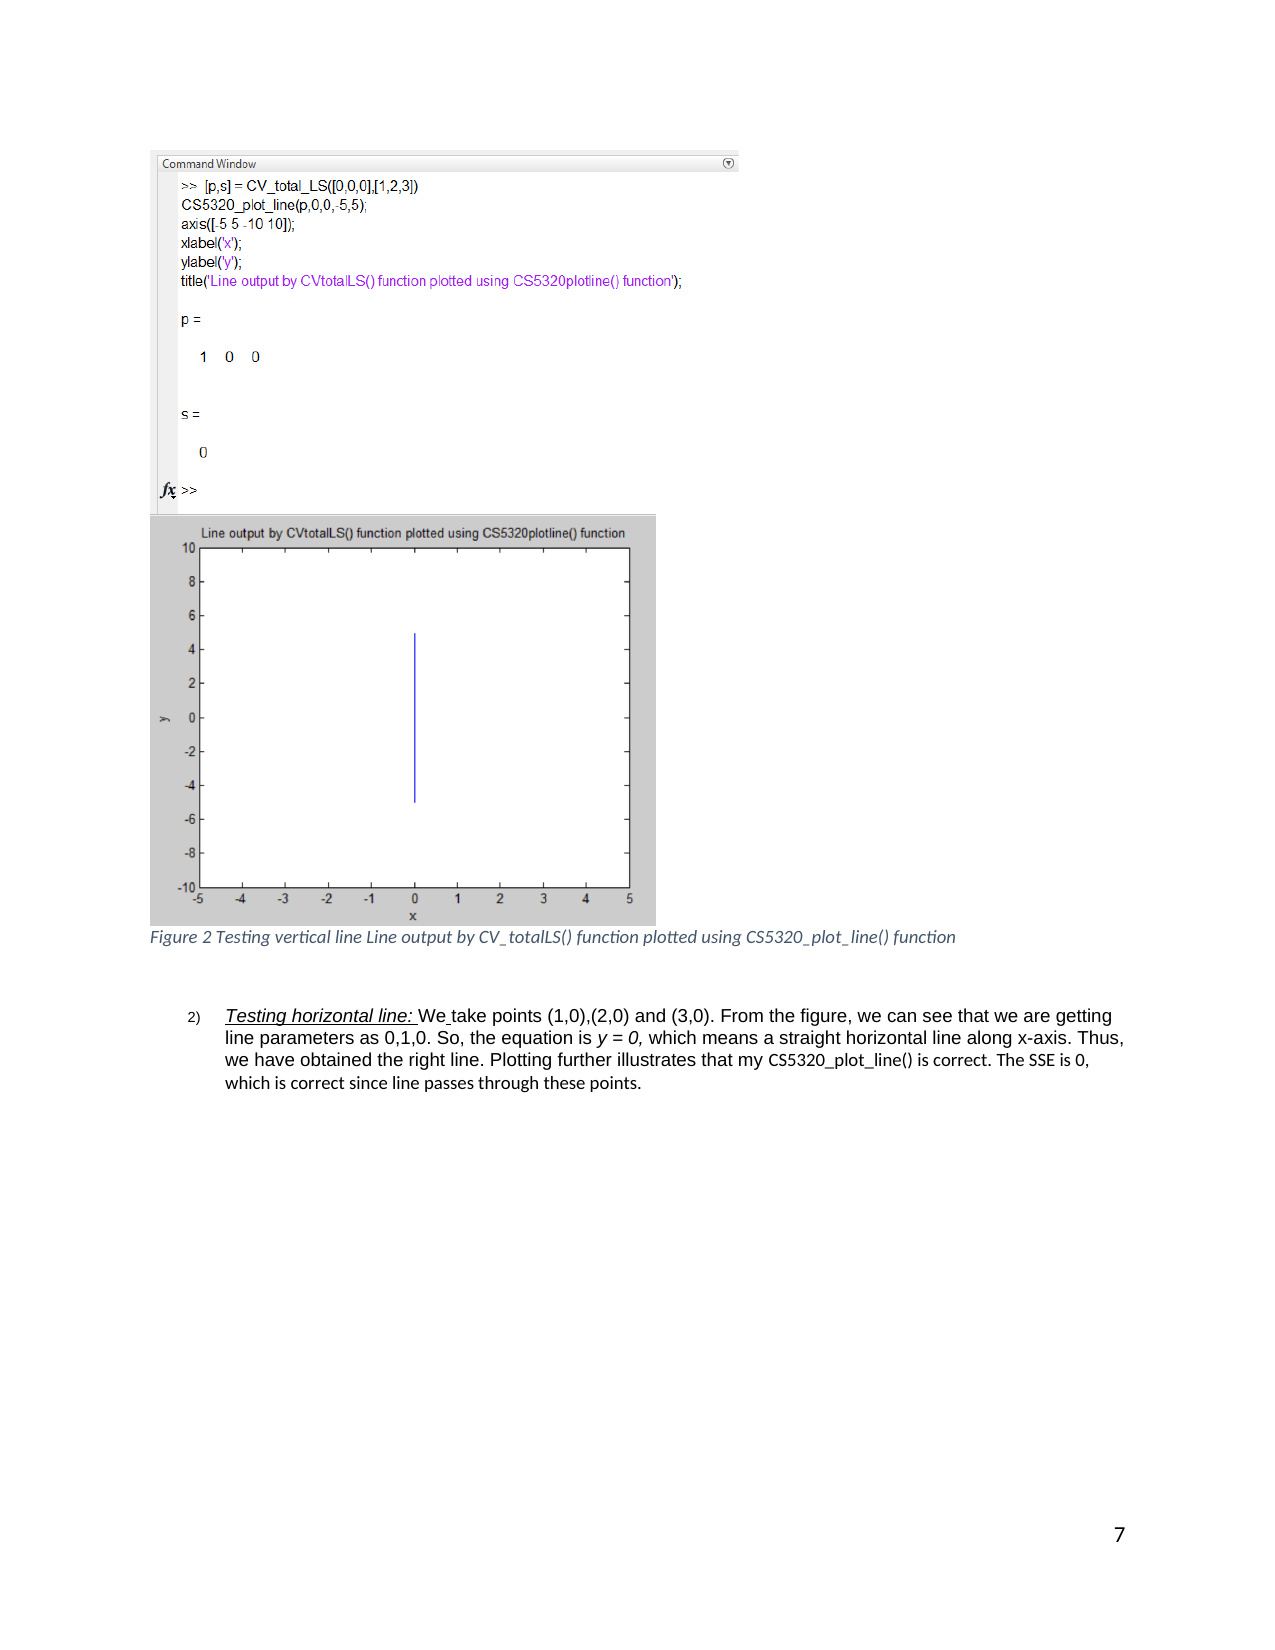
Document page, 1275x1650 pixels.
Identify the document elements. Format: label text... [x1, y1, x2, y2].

picture [150, 150, 739, 926]
text Figure 2 Testing vertical line Line output by CV_totalLS() function plotted using CS5320_plot_line() function [150, 926, 1125, 948]
list Testing horizontal line: We take points (1,0),(2,0) and (3,0). From the figure, we can see that we are getting line parameters as 0,1,0. So, the equation is y = 0, which means a straight horizontal line along x-axis. Thus, we have obtained the right line. Plotting further illustrates that my CS5320_plot_line() is correct. The SSE is 0, which is correct since line passes through these points. [187, 1005, 1125, 1094]
